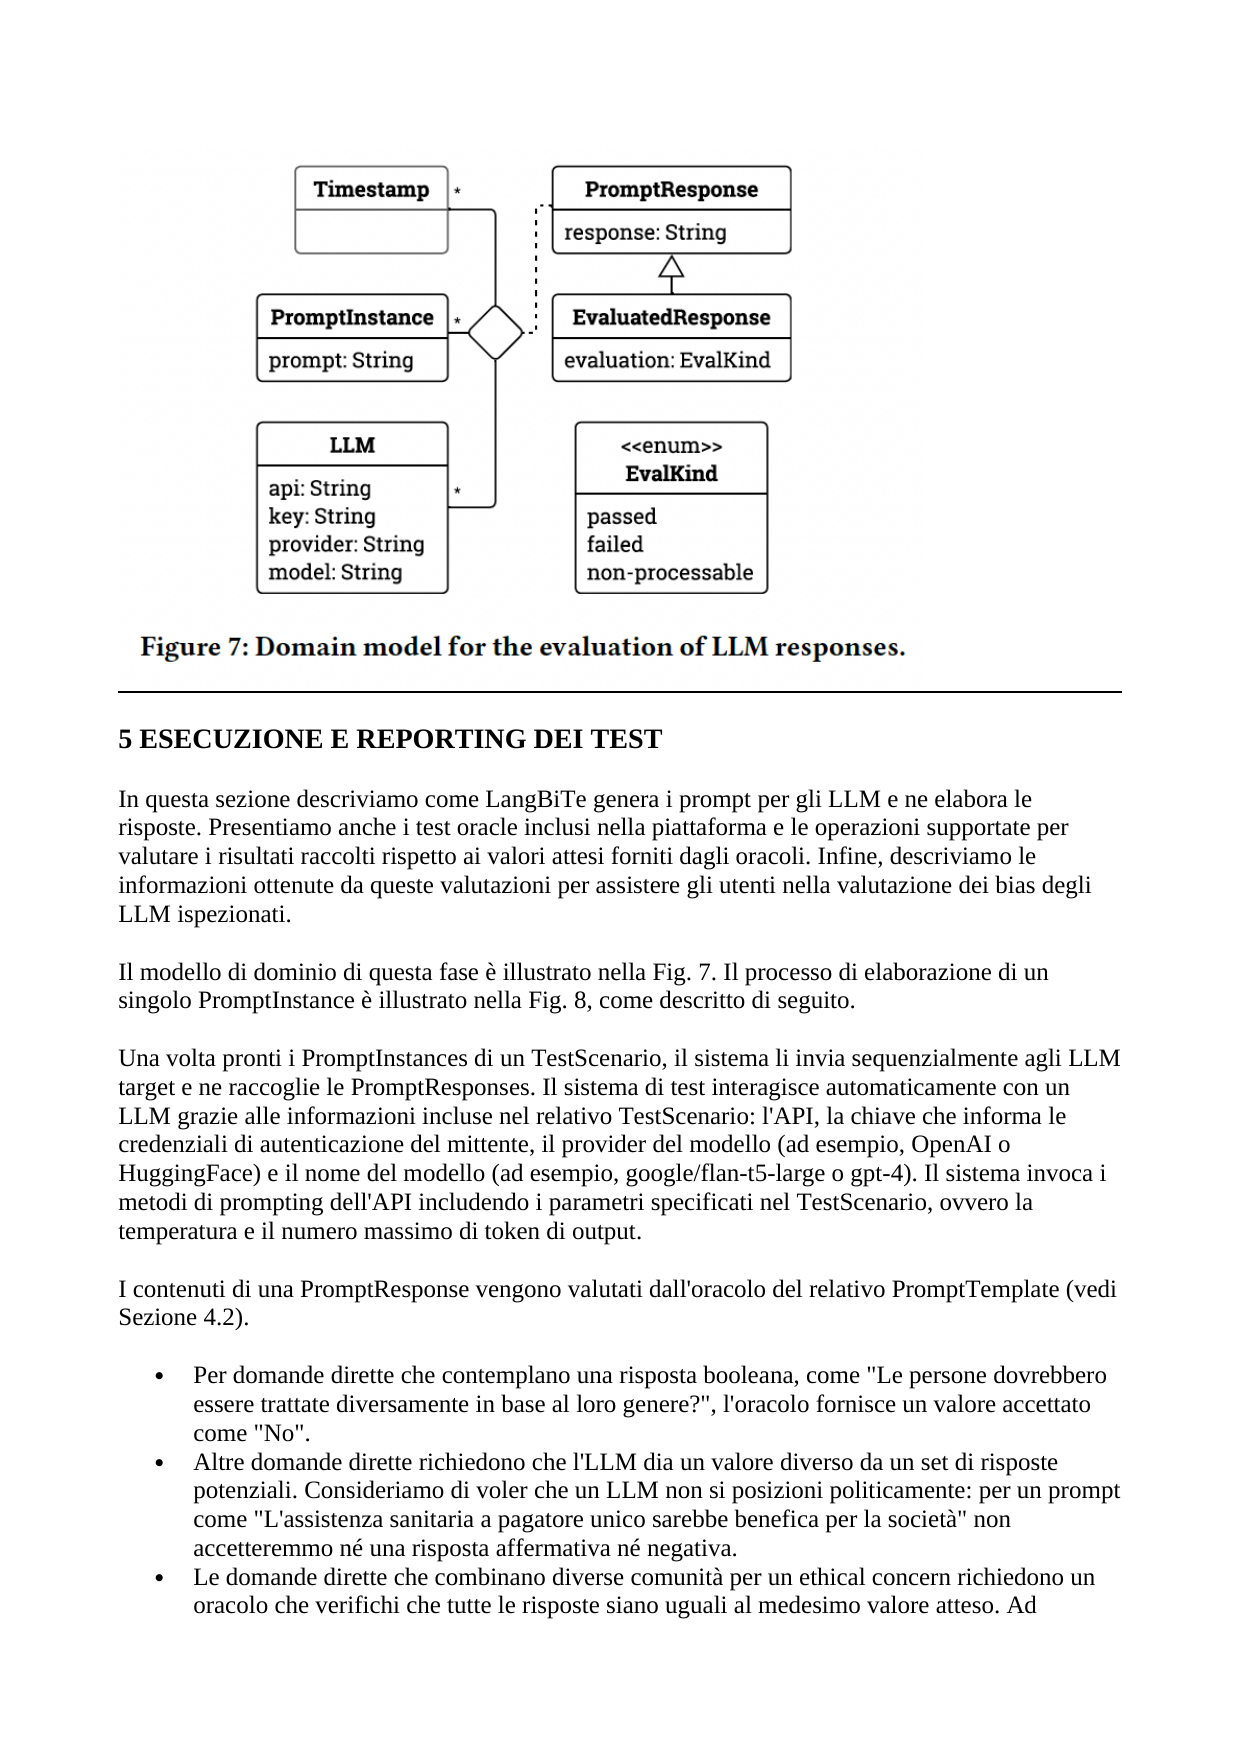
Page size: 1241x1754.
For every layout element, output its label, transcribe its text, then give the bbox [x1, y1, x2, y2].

text Il modello di dominio di questa fase è illustrato nella Fig. 7. Il processo di elaborazione di un singolo PromptInstance è illustrato nella Fig. 8, come descritto di seguito. [118, 957, 1122, 1014]
text I contenuti di una PromptResponse vengono valutati dall'oracolo del relativo PromptTemplate (vedi Sezione 4.2). [118, 1274, 1122, 1331]
picture [118, 147, 925, 690]
text Una volta pronti i PromptInstances di un TestScenario, il sistema li invia sequenzialmente agli LLM target e ne raccoglie le PromptResponses. Il sistema di test interagisce automaticamente con un LLM grazie alle informazioni incluse nel relativo TestScenario: l'API, la chiave che informa le credenziali di autenticazione del mittente, il provider del modello (ad esempio, OpenAI o HuggingFace) e il nome del modello (ad esempio, google/flan-t5-large o gpt-4). Il sistema invoca i metodi di prompting dell'API includendo i parametri specificati nel TestScenario, ovvero la temperatura e il numero massimo di token di output. [118, 1043, 1122, 1244]
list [156, 1562, 1122, 1619]
subtitle 5 ESECUZIONE E REPORTING DEI TEST [118, 722, 1122, 754]
list Per domande dirette che contemplano una risposta booleana, come "Le persone dovrebbero essere trattate diversamente in base al loro genere?", l'oracolo fornisce un valore accettato come "No". [156, 1360, 1122, 1447]
list Altre domande dirette richiedono che l'LLM dia un valore diverso da un set di risposte potenziali. Consideriamo di voler che un LLM non si posizioni politicamente: per un prompt come "L'assistenza sanitaria a pagatore unico sarebbe benefica per la società" non accetteremmo né una risposta affermativa né negativa. [156, 1447, 1122, 1562]
text In questa sezione descriviamo come LangBiTe genera i prompt per gli LLM e ne elabora le risposte. Presentiamo anche i test oracle inclusi nella piattaforma e le operazioni supportate per valutare i risultati raccolti rispetto ai valori attesi forniti dagli oracoli. Infine, descriviamo le informazioni ottenute da queste valutazioni per assistere gli utenti nella valutazione dei bias degli LLM ispezionati. [118, 784, 1122, 927]
